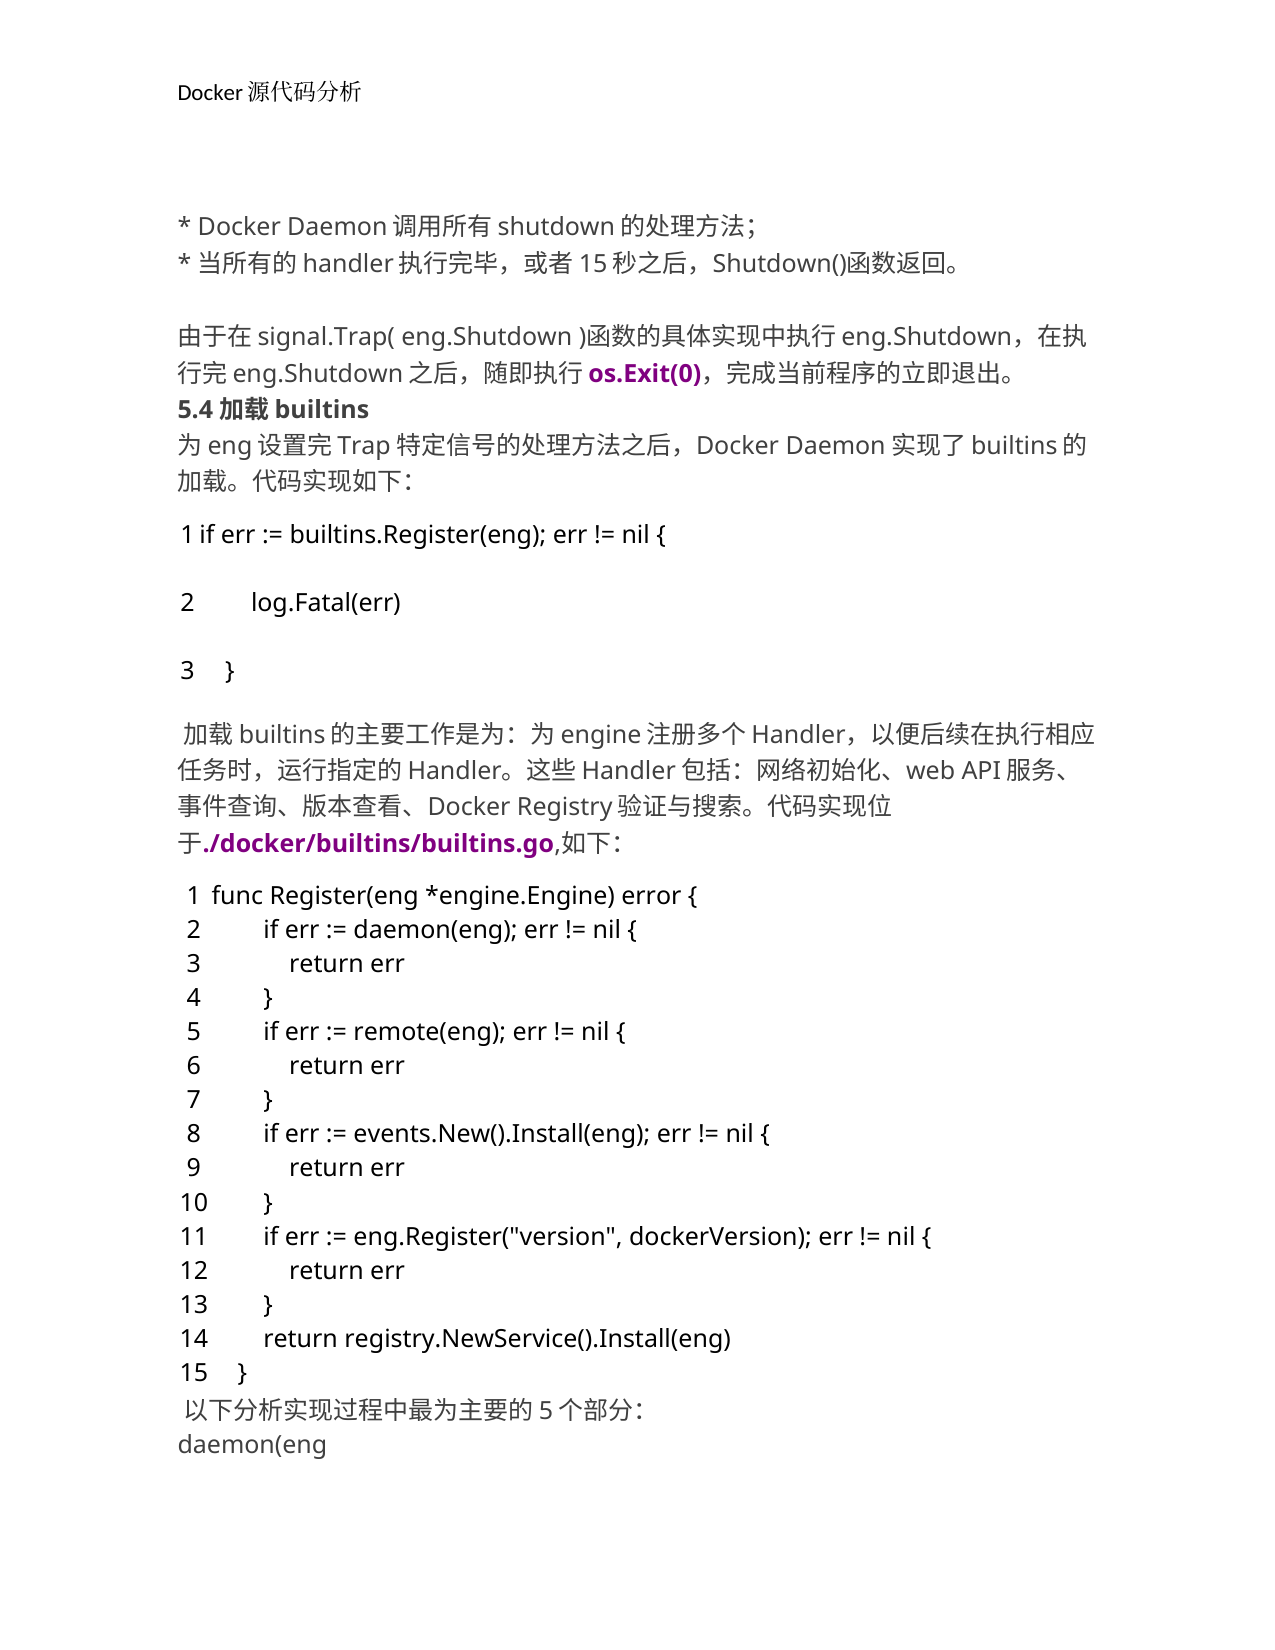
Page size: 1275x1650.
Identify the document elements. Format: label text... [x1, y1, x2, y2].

text 为eng设置完Trap特定信号的处理方法之后，Docker Daemon实现了builtins的加载。代码实现如下： [177, 426, 1098, 498]
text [177, 1390, 1098, 1460]
text 5.4 加载builtins [177, 389, 1098, 426]
table_header func Register(eng *engine.Engine) error { if err := daemon(eng); err != nil { return err } if err := remote(eng); err != nil { return err } if err := events.New().Install(eng); err != nil { return err } if err := eng.Register("version", dockerVersion); err != nil { return err } return registry.NewService().Install(eng) } [210, 876, 1098, 1390]
table_header if err := builtins.Register(eng); err != nil { log.Fatal(err) } [198, 515, 1098, 714]
text 由于在signal.Trap( eng.Shutdown )函数的具体实现中执行eng.Shutdown，在执行完eng.Shutdown之后，随即执行os.Exit(0)，完成当前程序的立即退出。 [177, 317, 1098, 389]
table_header 1 2 3 4 5 6 7 8 9 10 11 12 13 14 15 [177, 876, 210, 1390]
table_header 1 2 3 [177, 515, 197, 714]
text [177, 207, 1098, 279]
text 加载builtins的主要工作是为：为engine注册多个Handler，以便后续在执行相应任务时，运行指定的Handler。这些Handler包括：网络初始化、web API服务、事件查询、版本查看、Docker Registry验证与搜索。代码实现位于./docker/builtins/builtins.go,如下： [177, 714, 1098, 859]
